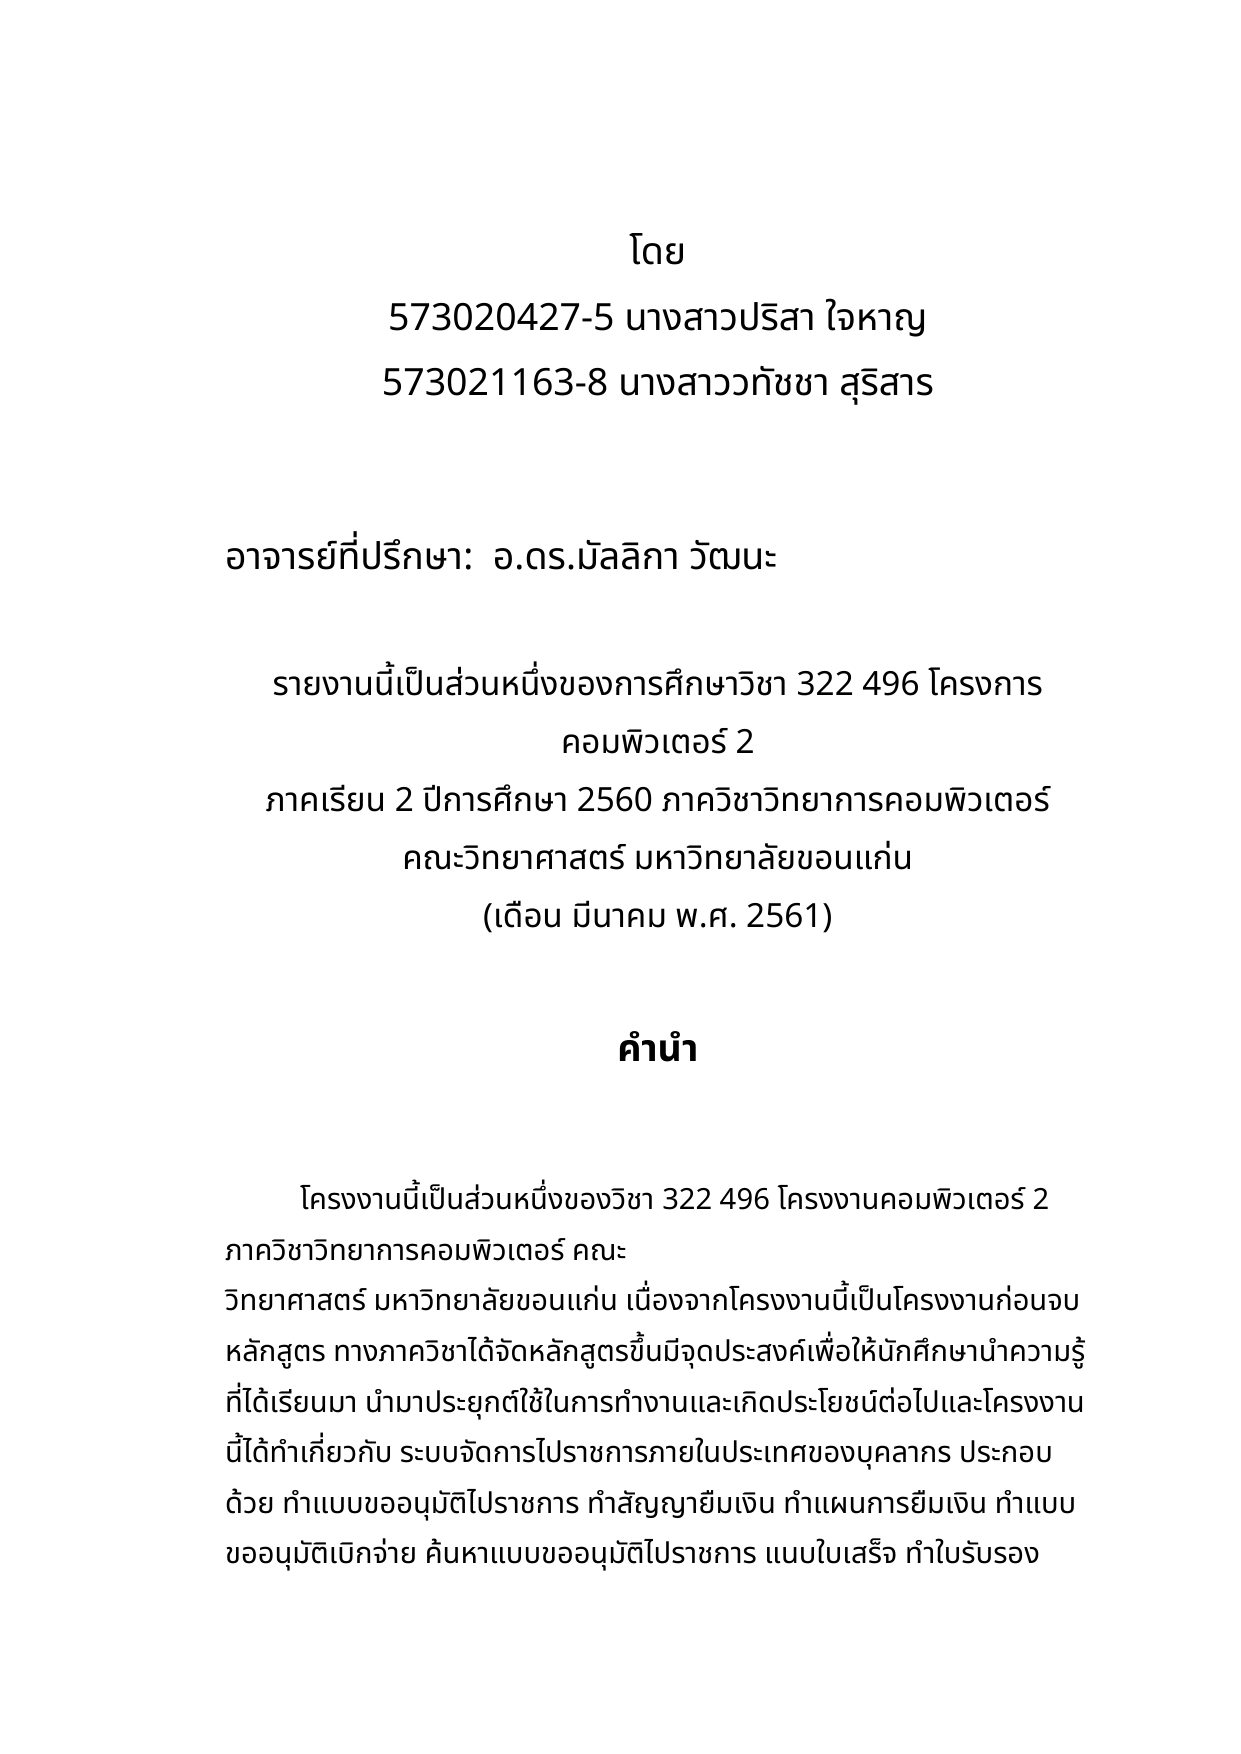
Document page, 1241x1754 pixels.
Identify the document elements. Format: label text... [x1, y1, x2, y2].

text คณะวิทยาศาสตร์ มหาวิทยาลัยขอนแก่น [225, 834, 1090, 884]
text คำนำ [225, 1022, 1090, 1079]
text 573021163-8 นางสาววทัชชา สุริสาร [225, 356, 1090, 413]
text (เดือน มีนาคม พ.ศ. 2561) [225, 892, 1090, 943]
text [225, 1280, 1090, 1577]
text ภาคเรียน 2 ปีการศึกษา 2560 ภาควิชาวิทยาการคอมพิวเตอร์ [225, 776, 1090, 827]
text อาจารย์ที่ปรึกษา: อ.ดร.มัลลิกา วัฒนะ [225, 529, 1090, 586]
text โดย [225, 225, 1090, 282]
text รายงานนี้เป็นส่วนหนึ่งของการศึกษาวิชา 322 496 โครงการคอมพิวเตอร์ 2 [225, 660, 1090, 768]
text โครงงานนี้เป็นส่วนหนึ่งของวิชา 322 496 โครงงานคอมพิวเตอร์ 2 ภาควิชาวิทยาการคอมพิวเตอร์ คณะ [225, 1178, 1090, 1273]
text 573020427-5 นางสาวปริสา ใจหาญ [225, 290, 1090, 347]
